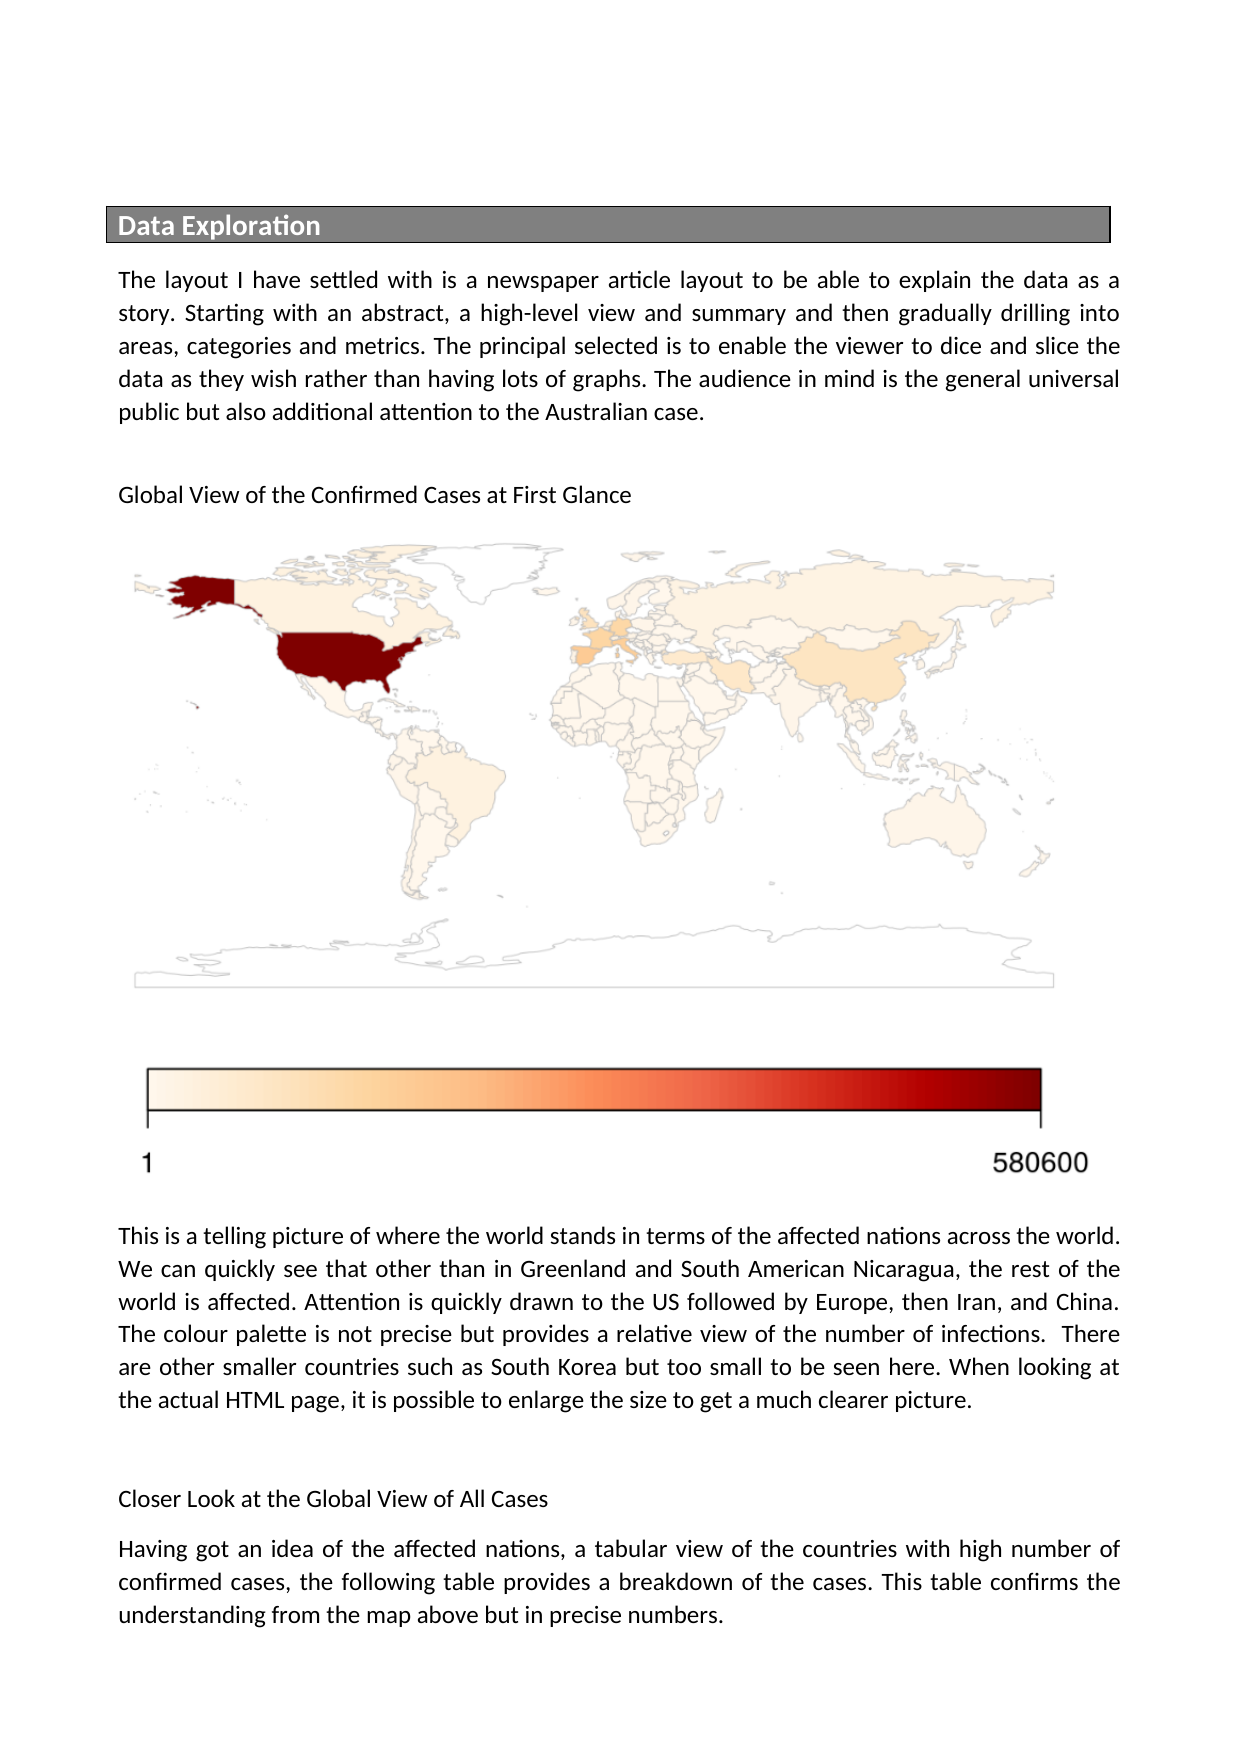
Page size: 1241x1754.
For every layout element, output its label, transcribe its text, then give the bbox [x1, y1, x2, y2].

text Having got an idea of the affected nations, a tabular view of the countries with high number of confirmed cases, the following table provides a breakdown of the cases. This table confirms the understanding from the map above but in precise numbers. [118, 1533, 1122, 1629]
text The layout I have settled with is a newspaper article layout to be able to explain the data as a story. Starting with an abstract, a high-level view and summary and then gradually drilling into areas, categories and metrics. The principal selected is to enable the viewer to dice and slice the data as they wish rather than having lots of graphs. The audience in mind is the general universal public but also additional attention to the Australian case. [118, 212, 1122, 427]
text Closer Look at the Global View of All Cases [118, 1483, 1122, 1514]
picture [118, 528, 1101, 1201]
table_header Data Exploration [107, 207, 1109, 242]
text Global View of the Confirmed Cases at First Glance [118, 446, 1122, 509]
text This is a telling picture of where the world stands in terms of the affected nations across the world. We can quickly see that other than in Greenland and South American Nicaragua, the rest of the world is affected. Attention is quickly drawn to the US followed by Europe, then Iran, and China. The colour palette is not precise but provides a relative view of the number of infections. There are other smaller countries such as South Korea but too small to be seen here. When looking at the actual HTML page, it is possible to enlarge the size to get a much clearer picture. [118, 1220, 1122, 1415]
